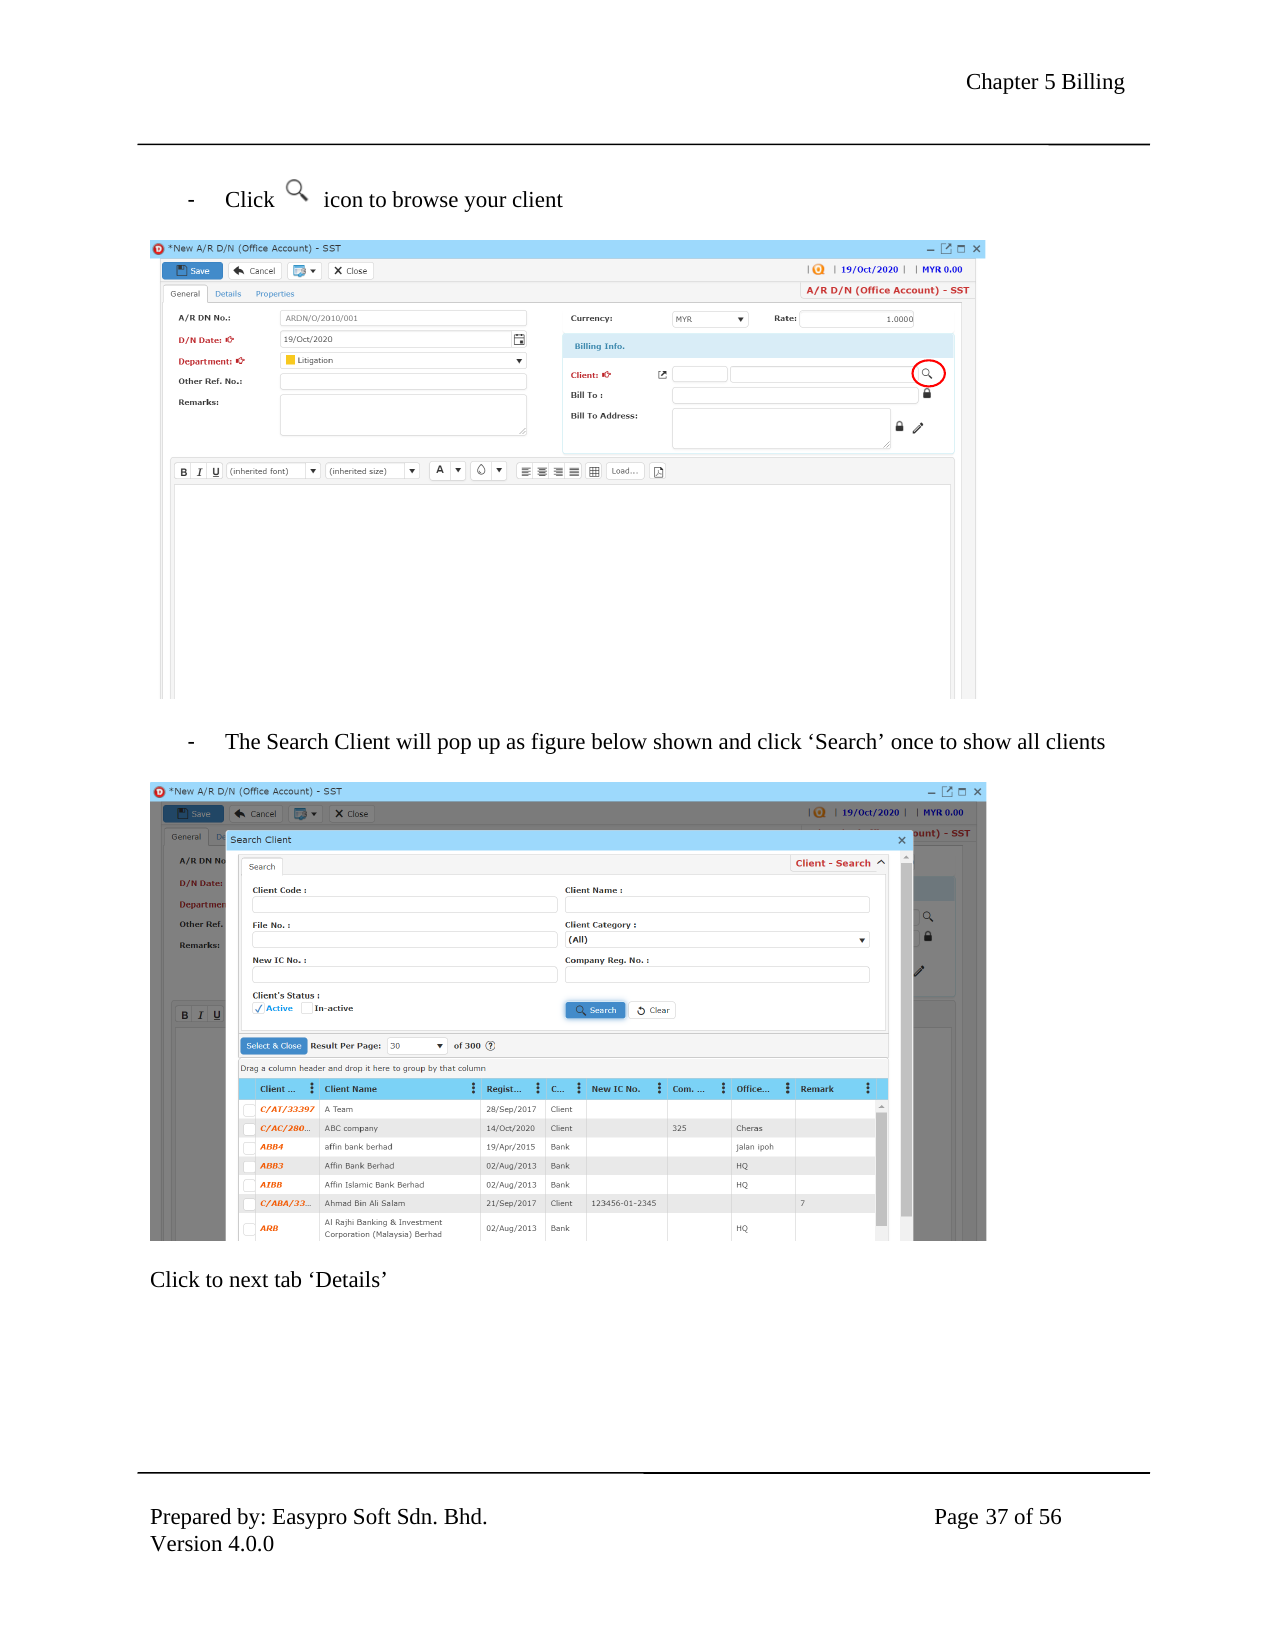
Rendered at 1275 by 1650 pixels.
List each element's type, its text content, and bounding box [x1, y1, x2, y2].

picture [280, 173, 318, 208]
picture [150, 240, 986, 699]
picture [150, 782, 987, 1241]
list The Search Client will pop up as figure below shown and click ‘Search’ once to show all clients [187, 725, 1125, 757]
list Click icon to browse your client [187, 173, 1125, 214]
text Click to next tab ‘Details’ [150, 1267, 1125, 1293]
